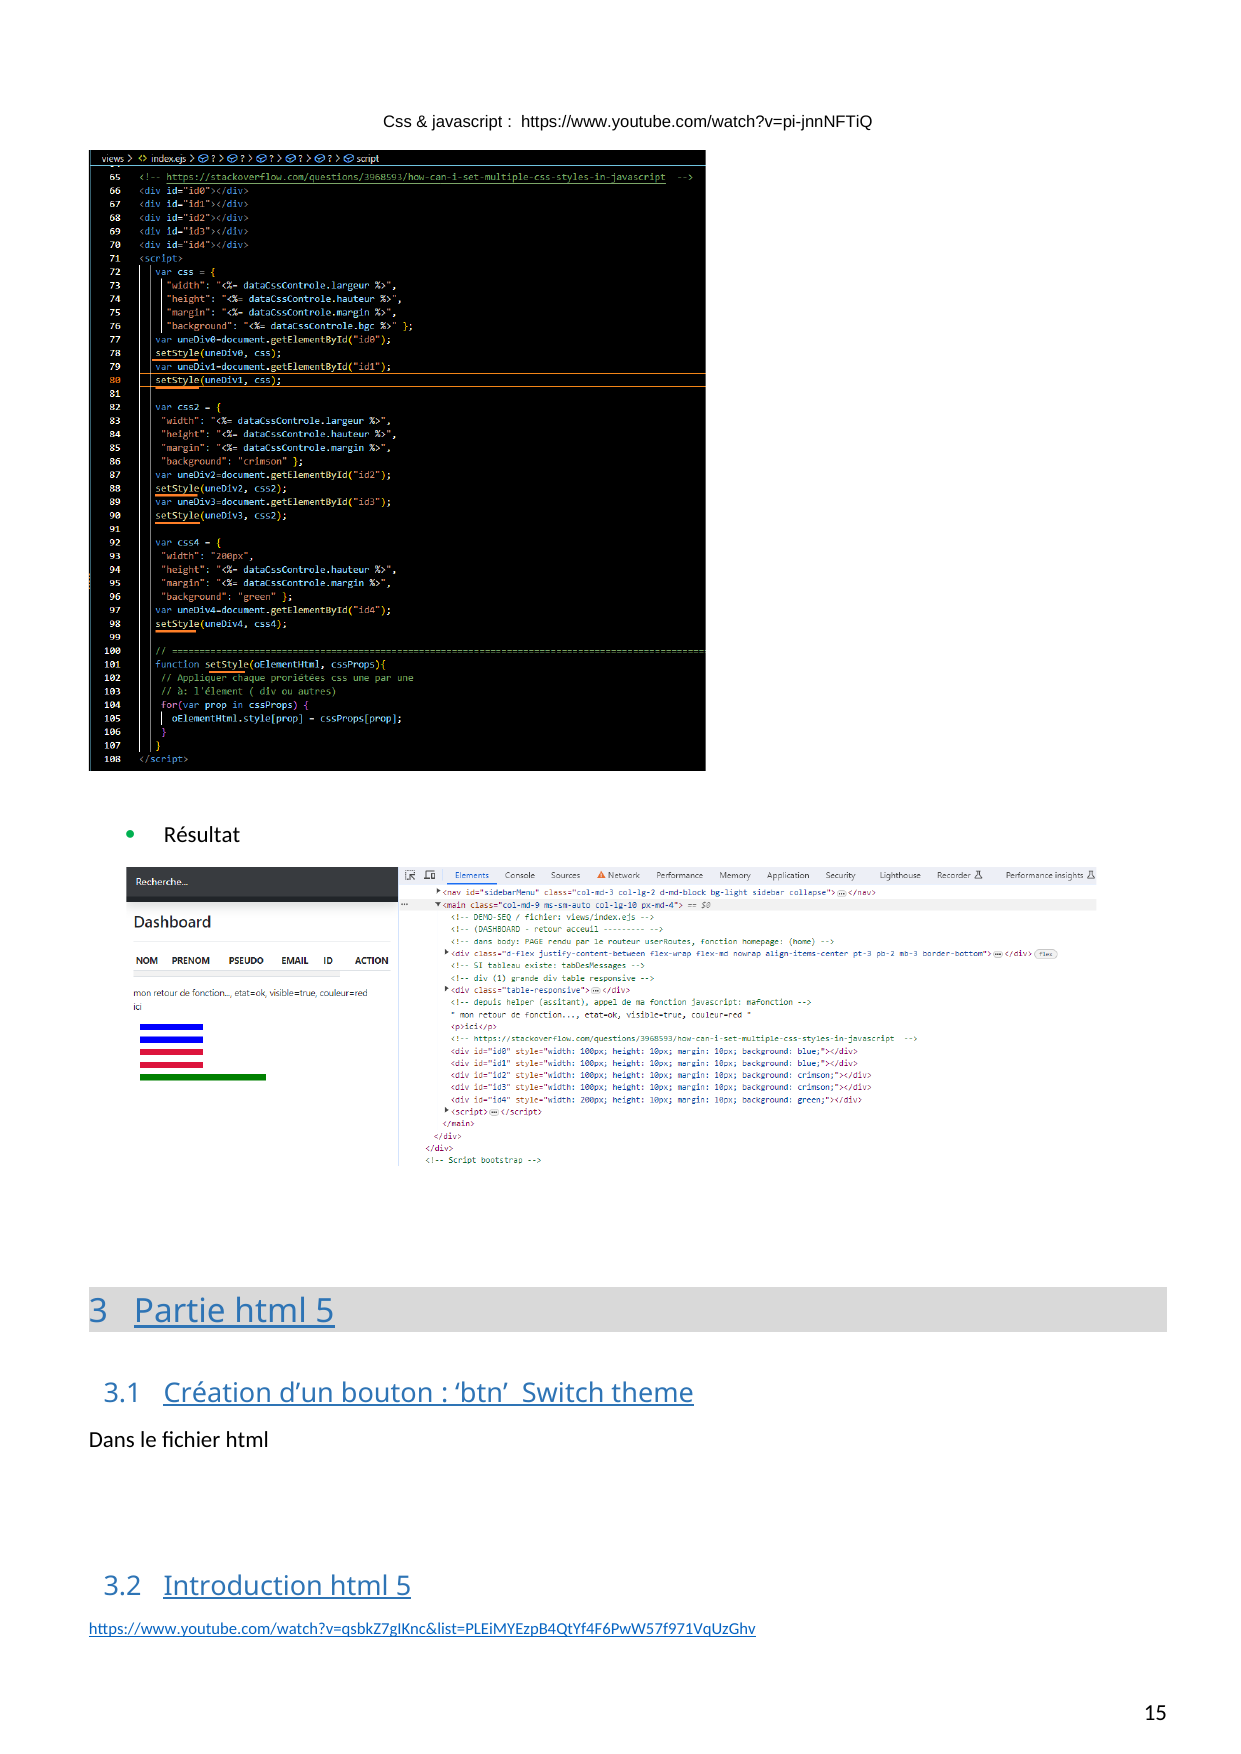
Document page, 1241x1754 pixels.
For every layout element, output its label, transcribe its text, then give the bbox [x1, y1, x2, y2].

text https://www.youtube.com/watch?v=qsbkZ7gIKnc&list=PLEiMYEzpB4QtYf4F6PwW57f971VqUzGhv [89, 1618, 1167, 1639]
picture [88, 150, 706, 771]
subtitle Partie html 5 [89, 1287, 1167, 1332]
text Dans le fichier html [89, 1426, 1167, 1454]
subtitle Création d’un bouton : ‘btn’ Switch theme [103, 1373, 1167, 1410]
list Résultat [126, 820, 1167, 848]
picture [126, 867, 1097, 1166]
subtitle Introduction html 5 [103, 1566, 1167, 1603]
